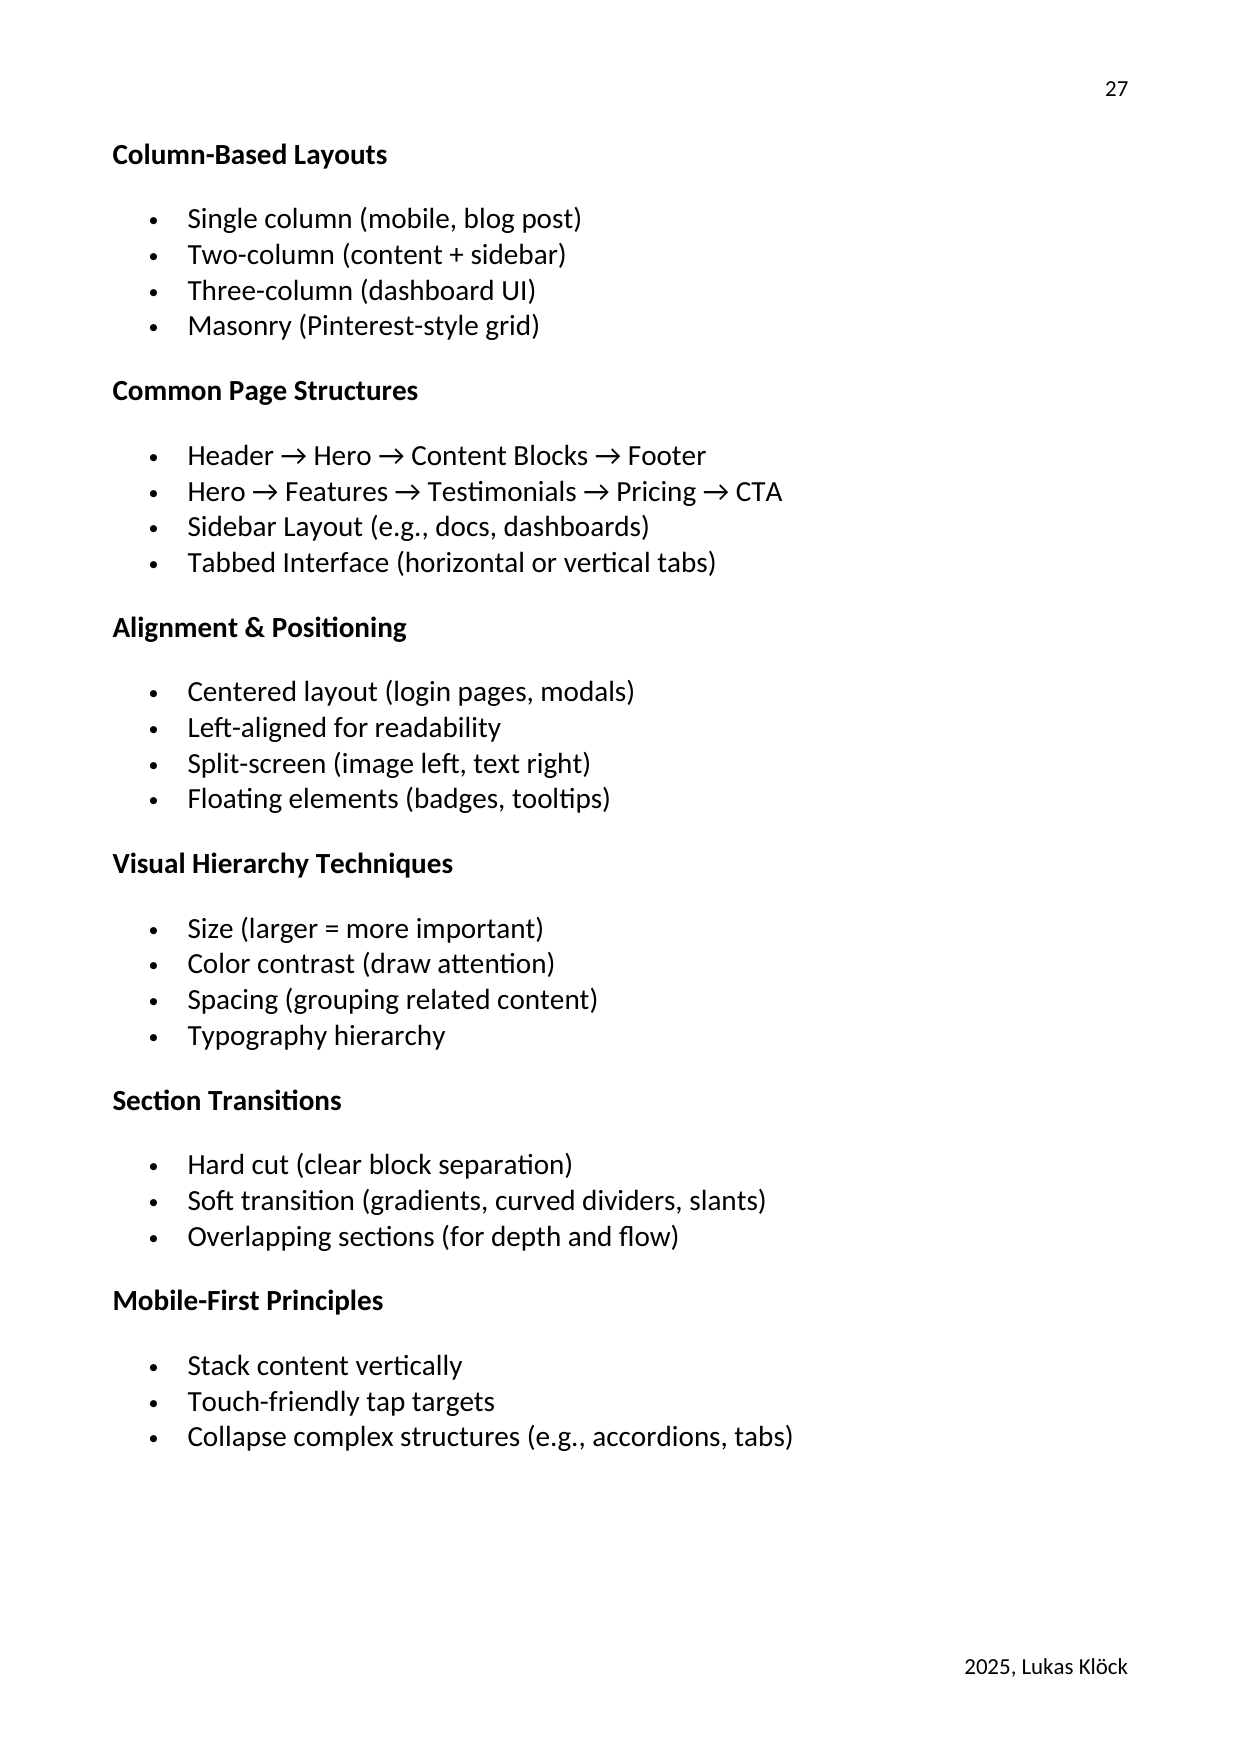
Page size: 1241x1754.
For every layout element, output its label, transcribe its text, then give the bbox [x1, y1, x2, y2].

list Size (larger = more important) [150, 910, 1128, 946]
list Sidebar Layout (e.g., docs, dashboards) [150, 508, 1128, 544]
list Floating elements (badges, tooltips) [150, 780, 1128, 816]
list Split-screen (image left, text right) [150, 745, 1128, 780]
list Left-aligned for readability [150, 709, 1128, 745]
list Hard cut (clear block separation) [150, 1146, 1128, 1182]
list Hero → Features → Testimonials → Pricing → CTA [150, 473, 1128, 508]
list Touch-friendly tap targets [150, 1383, 1128, 1418]
text Column-Based Layouts [112, 136, 1128, 171]
text Visual Hierarchy Techniques [112, 845, 1128, 881]
list Centered layout (login pages, modals) [150, 673, 1128, 709]
text Alignment & Positioning [112, 609, 1128, 644]
list Overlapping sections (for depth and flow) [150, 1218, 1128, 1253]
list Three-column (dashboard UI) [150, 272, 1128, 307]
list Header → Hero → Content Blocks → Footer [150, 437, 1128, 473]
list Typography hierarchy [150, 1017, 1128, 1052]
list Two-column (content + sidebar) [150, 236, 1128, 272]
list Single column (mobile, blog post) [150, 201, 1128, 236]
text Common Page Structures [112, 372, 1128, 408]
list Stack content vertically [150, 1347, 1128, 1383]
list Spacing (grouping related content) [150, 981, 1128, 1017]
list Color contrast (draw attention) [150, 946, 1128, 981]
list Collapse complex structures (e.g., accordions, tabs) [150, 1418, 1128, 1454]
text Section Transitions [112, 1082, 1128, 1117]
list Tabbed Interface (horizontal or vertical tabs) [150, 544, 1128, 579]
text Mobile-First Principles [112, 1282, 1128, 1318]
list Soft transition (gradients, curved dividers, slants) [150, 1182, 1128, 1218]
list Masonry (Pinterest-style grid) [150, 307, 1128, 343]
